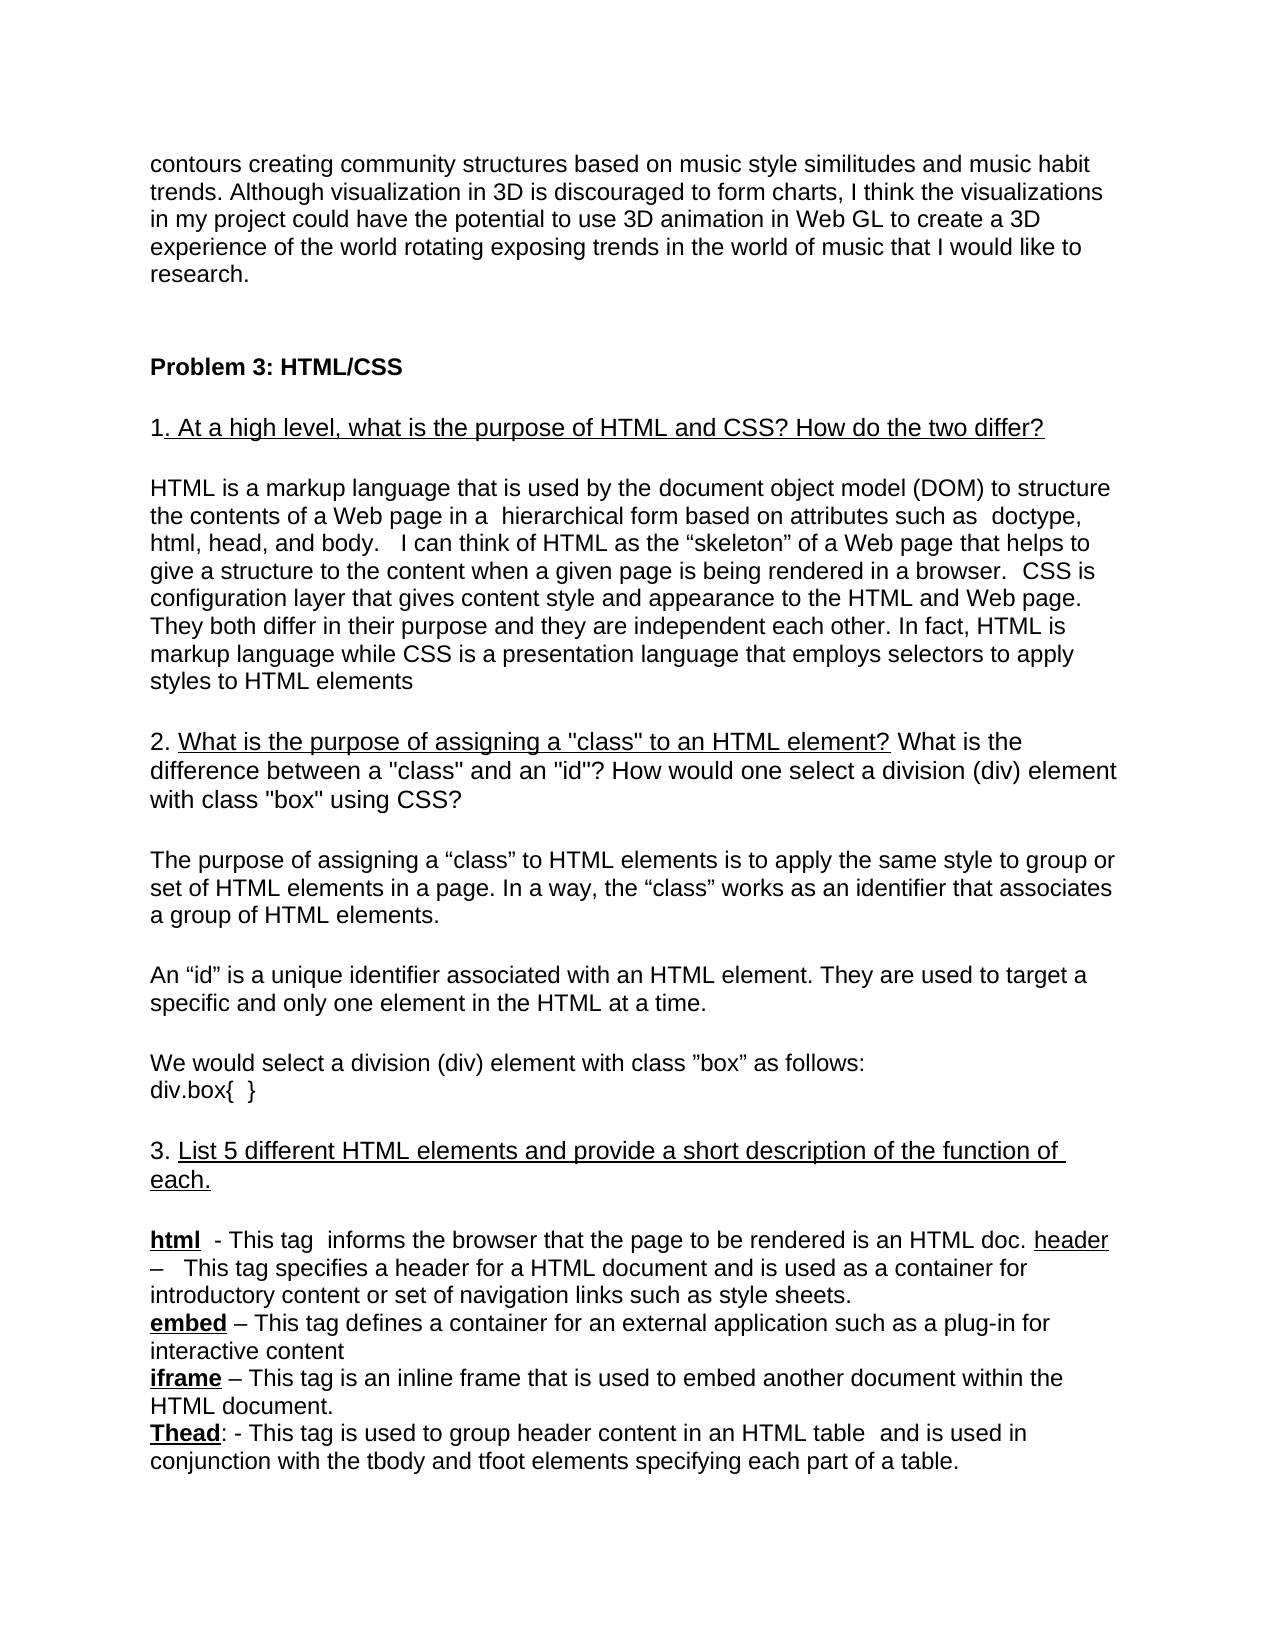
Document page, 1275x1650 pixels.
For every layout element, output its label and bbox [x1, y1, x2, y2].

text [150, 150, 1125, 1474]
